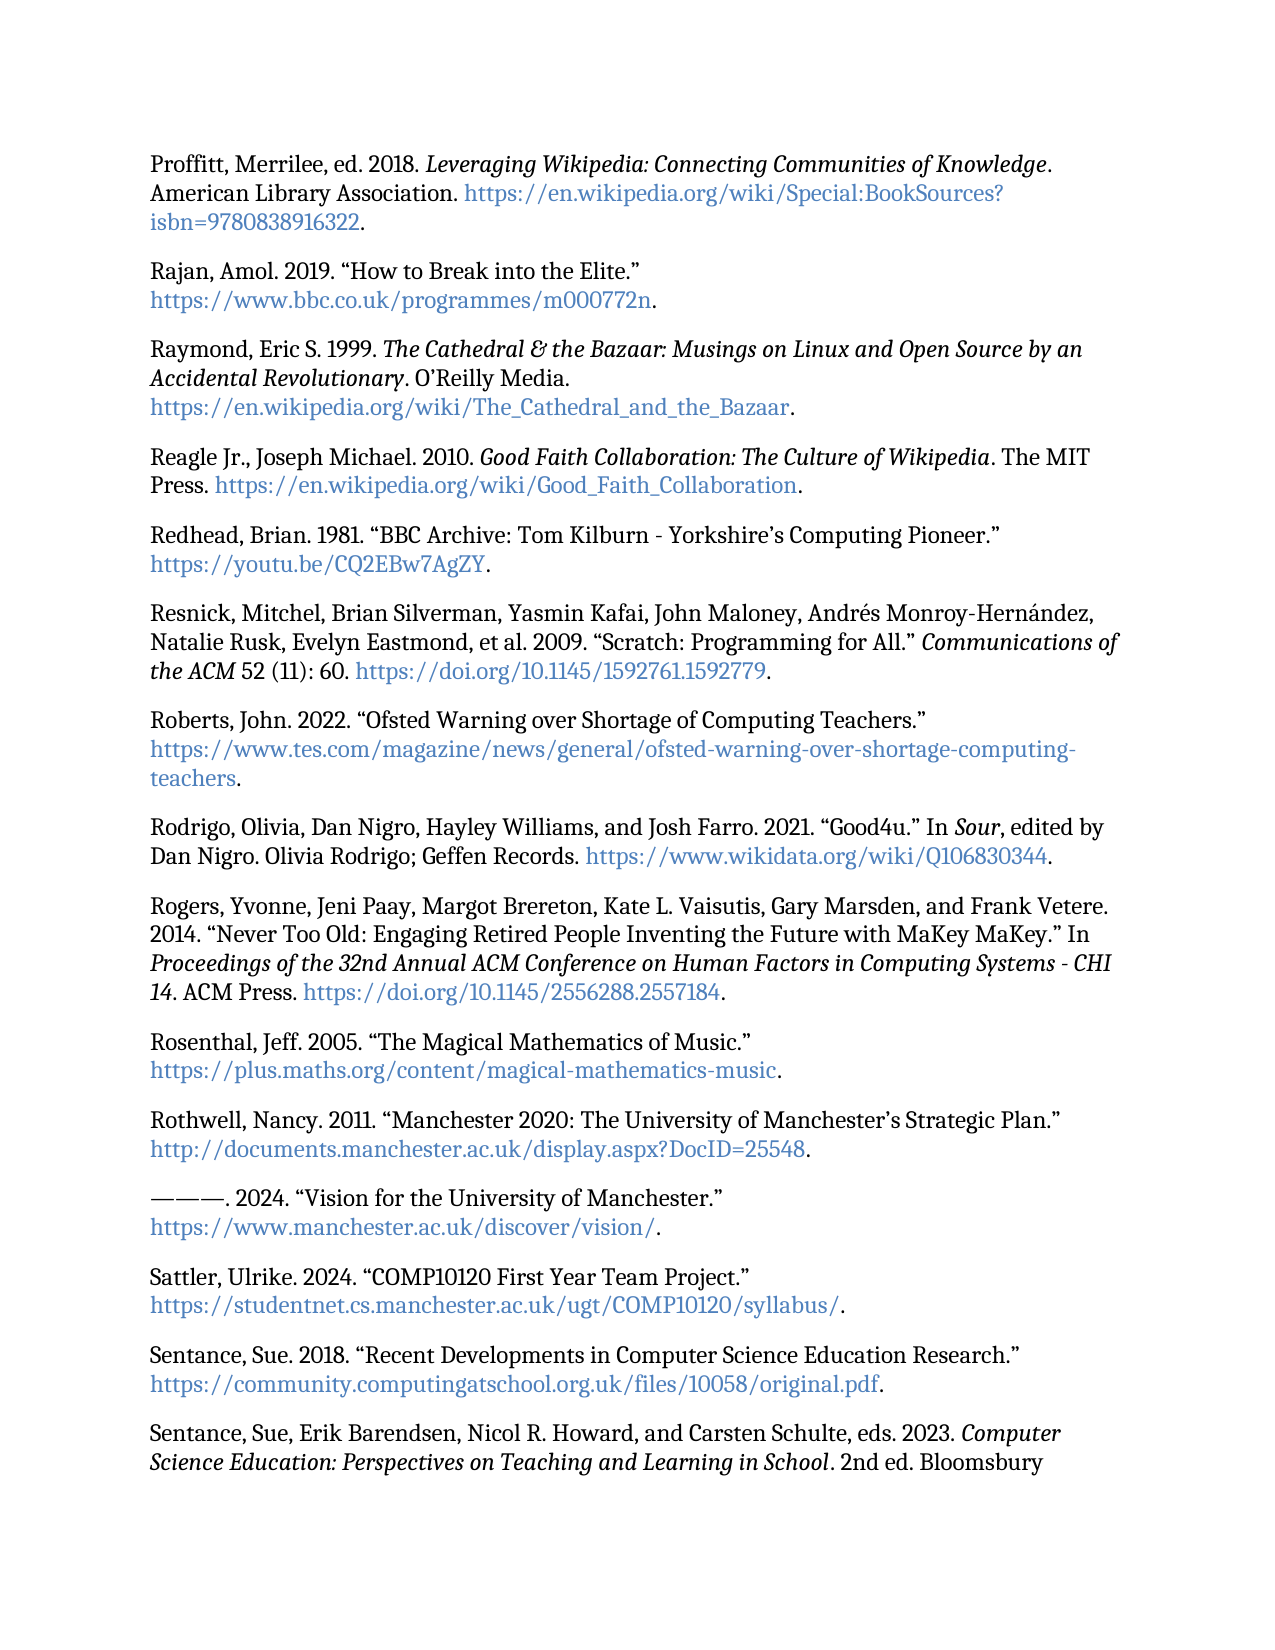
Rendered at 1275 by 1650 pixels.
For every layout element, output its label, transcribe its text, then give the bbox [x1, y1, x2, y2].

text Sentance, Sue. 2018. “Recent Developments in Computer Science Education Research.” https://community.computingatschool.org.uk/files/10058/original.pdf. [150, 1341, 1125, 1398]
text Rosenthal, Jeff. 2005. “The Magical Mathematics of Music.” https://plus.maths.org/content/magical-mathematics-music. [150, 1027, 1125, 1085]
text Rogers, Yvonne, Jeni Paay, Margot Brereton, Kate L. Vaisutis, Gary Marsden, and Frank Vetere. 2014. “Never Too Old: Engaging Retired People Inventing the Future with MaKey MaKey.” In Proceedings of the 32nd Annual ACM Conference on Human Factors in Computing Systems - CHI 14. ACM Press. https://doi.org/10.1145/2556288.2557184. [150, 892, 1125, 1007]
text Reagle Jr., Joseph Michael. 2010. Good Faith Collaboration: The Culture of Wikipedia. The MIT Press. https://en.wikipedia.org/wiki/Good_Faith_Collaboration. [150, 442, 1125, 500]
text Raymond, Eric S. 1999. The Cathedral & the Bazaar: Musings on Linux and Open Source by an Accidental Revolutionary. O’Reilly Media. https://en.wikipedia.org/wiki/The_Cathedral_and_the_Bazaar. [150, 335, 1125, 422]
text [150, 1419, 1125, 1477]
text Proffitt, Merrilee, ed. 2018. Leveraging Wikipedia: Connecting Communities of Knowledge. American Library Association. https://en.wikipedia.org/wiki/Special:BookSources?isbn=9780838916322. [150, 150, 1125, 236]
text Rodrigo, Olivia, Dan Nigro, Hayley Williams, and Josh Farro. 2021. “Good4u.” In Sour, edited by Dan Nigro. Olivia Rodrigo; Geffen Records. https://www.wikidata.org/wiki/Q106830344. [150, 813, 1125, 871]
text Rothwell, Nancy. 2011. “Manchester 2020: The University of Manchester’s Strategic Plan.” http://documents.manchester.ac.uk/display.aspx?DocID=25548. [150, 1106, 1125, 1163]
text ———. 2024. “Vision for the University of Manchester.” https://www.manchester.ac.uk/discover/vision/. [150, 1184, 1125, 1242]
text Redhead, Brian. 1981. “BBC Archive: Tom Kilburn - Yorkshire’s Computing Pioneer.” https://youtu.be/CQ2EBw7AgZY. [150, 521, 1125, 578]
text Resnick, Mitchel, Brian Silverman, Yasmin Kafai, John Maloney, Andrés Monroy-Hernández, Natalie Rusk, Evelyn Eastmond, et al. 2009. “Scratch: Programming for All.” Communications of the ACM 52 (11): 60. https://doi.org/10.1145/1592761.1592779. [150, 599, 1125, 685]
text Rajan, Amol. 2019. “How to Break into the Elite.” https://www.bbc.co.uk/programmes/m000772n. [150, 257, 1125, 314]
text Sattler, Ulrike. 2024. “COMP10120 First Year Team Project.” https://studentnet.cs.manchester.ac.uk/ugt/COMP10120/syllabus/. [150, 1262, 1125, 1320]
text Roberts, John. 2022. “Ofsted Warning over Shortage of Computing Teachers.” https://www.tes.com/magazine/news/general/ofsted-warning-over-shortage-computing-teachers. [150, 706, 1125, 792]
